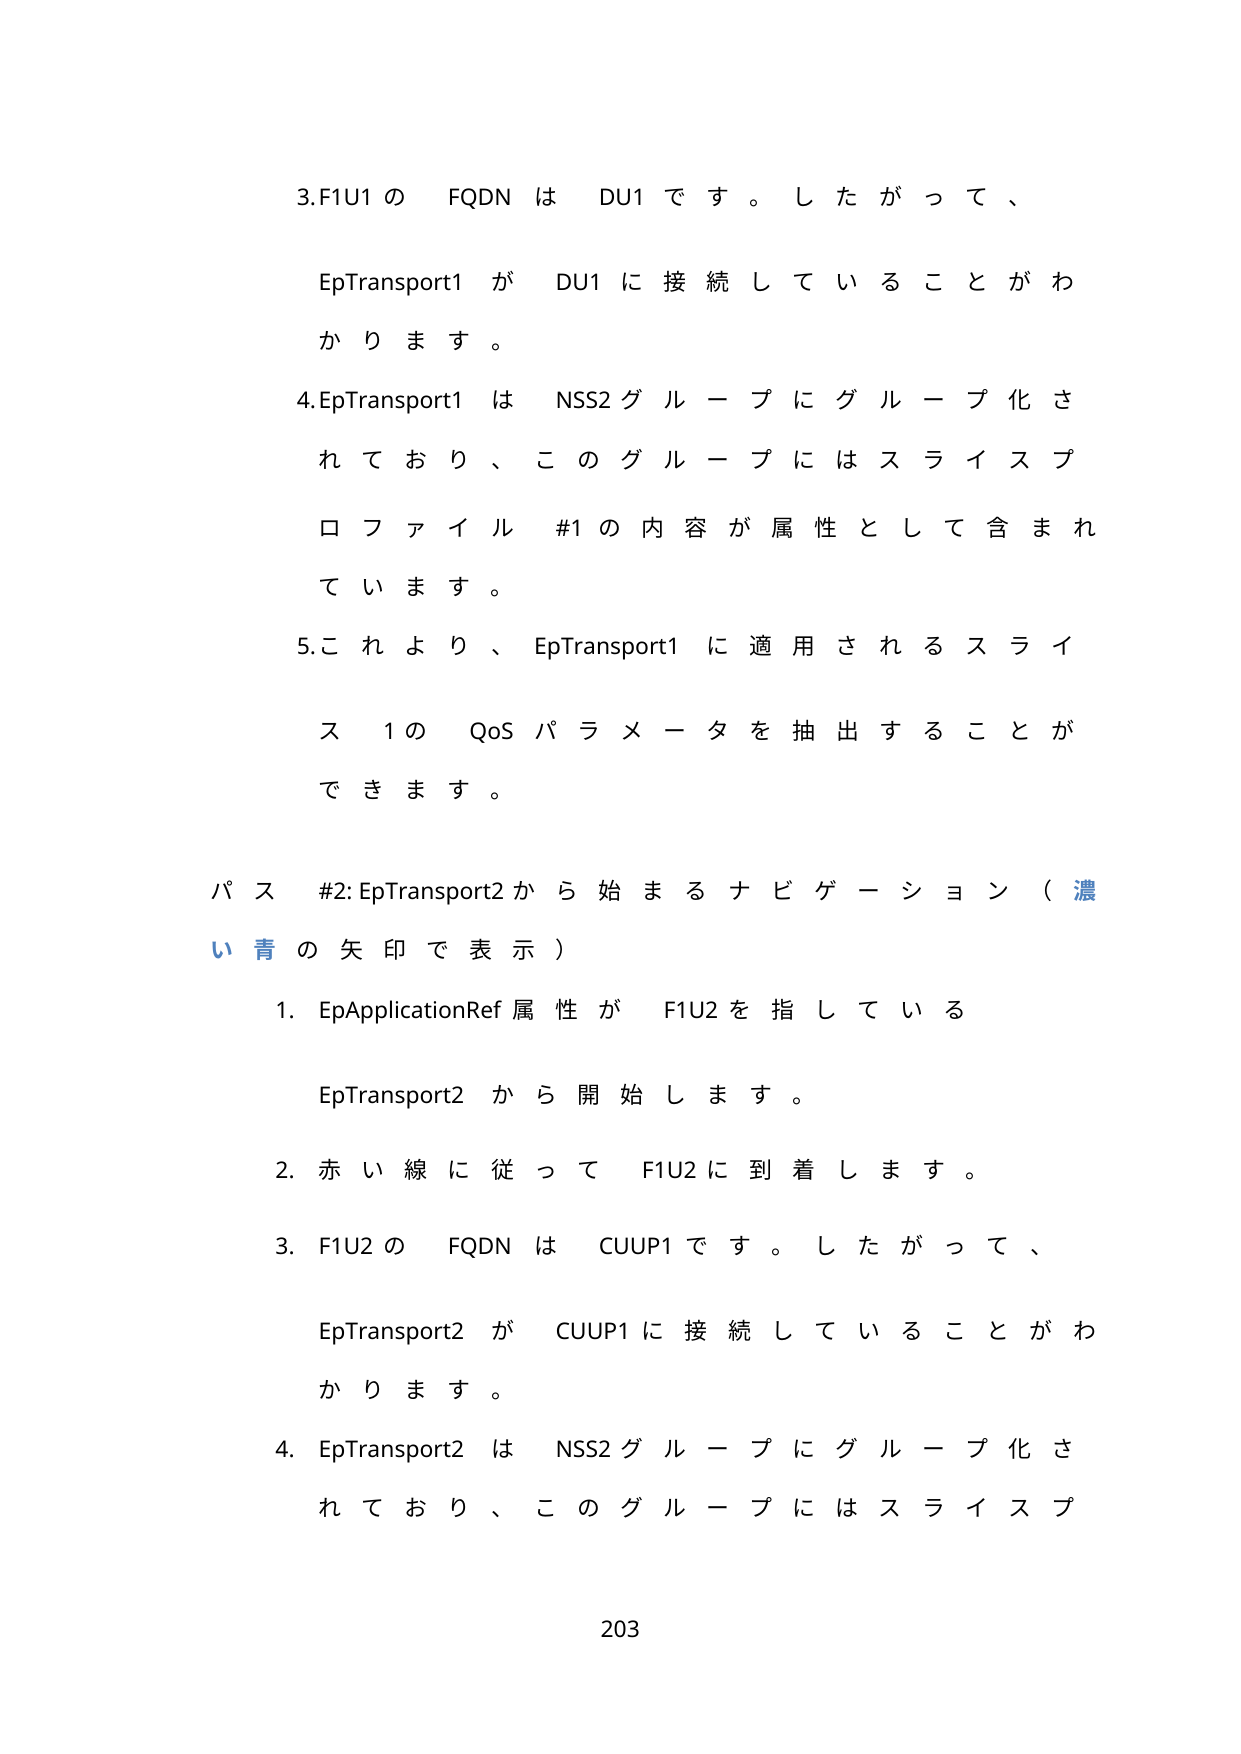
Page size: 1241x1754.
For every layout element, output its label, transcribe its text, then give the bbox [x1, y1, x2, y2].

list EpTransport1 は NSS2 グループにグループ化されており、このグループにはスライスプロファイル #1 の内容が属性として含まれています。 [279, 366, 1116, 602]
list これより、EpTransport1 に適用されるスライス 1 の QoS パラメータを抽出することができます。 [279, 611, 1116, 805]
list EpApplicationRef 属性が F1U2 を指している EpTransport2 から開始します。 [272, 975, 1116, 1126]
list F1U2 の FQDN は CUUP1 です。したがって、EpTransport2 が CUUP1 に接続していることがわかります。 [272, 1211, 1116, 1405]
list 赤い線に従って F1U2 に到着します。 [272, 1136, 1116, 1202]
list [272, 1414, 1116, 1523]
list F1U1 の FQDN は DU1 です。したがって、EpTransport1 が DU1 に接続していることがわかります。 [279, 162, 1116, 356]
text パス #2: EpTransport2 から始まるナビゲーション（濃い青の矢印で表示） [198, 857, 1116, 966]
